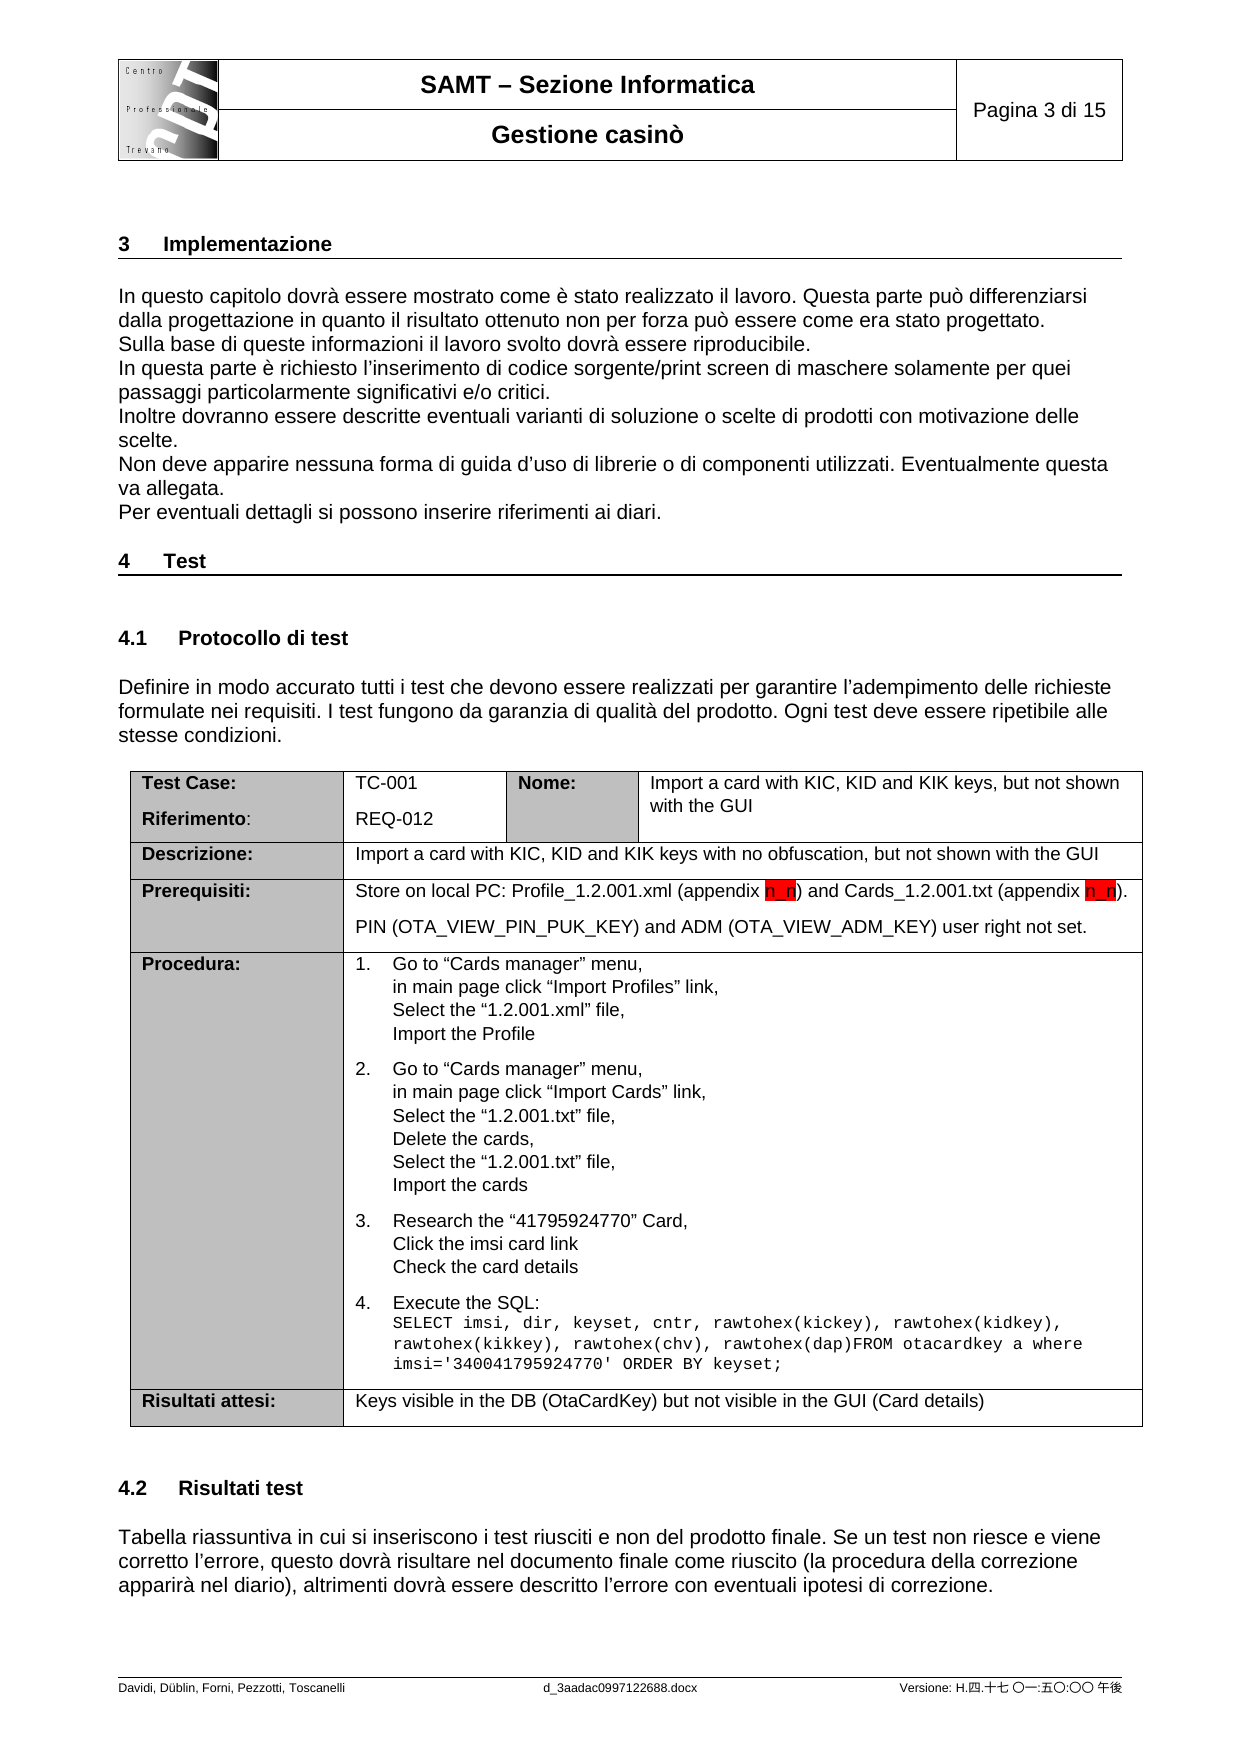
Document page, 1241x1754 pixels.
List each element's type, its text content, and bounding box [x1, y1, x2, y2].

table_cell Store on local PC: Profile_1.2.001.xml (appendix n_n) and Cards_1.2.001.txt (appendix n_n). PIN (OTA_VIEW_PIN_PUK_KEY) and ADM (OTA_VIEW_ADM_KEY) user right not set. [344, 880, 1142, 952]
table_cell Go to “Cards manager” menu, in main page click “Import Profiles” link, Select the “1.2.001.xml” file, Import the Profile Go to “Cards manager” menu, in main page click “Import Cards” link, Select the “1.2.001.txt” file, Delete the cards, Select the “1.2.001.txt” file, Import the cards Research the “41795924770” Card, Click the imsi card link Check the card details Execute the SQL: SELECT imsi, dir, keyset, cntr, rawtohex(kickey), rawtohex(kidkey), rawtohex(kikkey), rawtohex(chv), rawtohex(dap)FROM otacardkey a where imsi='340041795924770' ORDER BY keyset; [344, 953, 1142, 1389]
table_cell Keys visible in the DB (OtaCardKey) but not visible in the GUI (Card details) [344, 1390, 1142, 1426]
text Per eventuali dettagli si possono inserire riferimenti ai diari. [118, 499, 1122, 523]
table_header Test Case: Riferimento: [131, 772, 343, 842]
table_cell Descrizione: [131, 843, 343, 879]
text Non deve apparire nessuna forma di guida d’uso di librerie o di componenti utilizzati. Eventualmente questa va allegata. [118, 452, 1122, 499]
table_header Import a card with KIC, KID and KIK keys, but not shown with the GUI [639, 772, 1142, 842]
table_cell Import a card with KIC, KID and KIK keys with no obfuscation, but not shown with the GUI [344, 843, 1142, 879]
table_cell Prerequisiti: [131, 880, 343, 952]
table_cell Risultati attesi: [131, 1390, 343, 1426]
table_cell Procedura: [131, 953, 343, 1389]
table_header TC-001 REQ-012 [344, 772, 506, 842]
table_header Nome: [507, 772, 638, 842]
subtitle Risultati test [118, 1476, 1122, 1500]
picture [118, 60, 218, 159]
text Sulla base di queste informazioni il lavoro svolto dovrà essere riproducibile. [118, 332, 1122, 356]
text Tabella riassuntiva in cui si inseriscono i test riusciti e non del prodotto finale. Se un test non riesce e viene corretto l’errore, questo dovrà risultare nel documento finale come riuscito (la procedura della correzione apparirà nel diario), altrimenti dovrà essere descritto l’errore con eventuali ipotesi di correzione. [118, 1525, 1122, 1597]
text In questa parte è richiesto l’inserimento di codice sorgente/print screen di maschere solamente per quei passaggi particolarmente significativi e/o critici. [118, 356, 1122, 404]
text Definire in modo accurato tutti i test che devono essere realizzati per garantire l’adempimento delle richieste formulate nei requisiti. I test fungono da garanzia di qualità del prodotto. Ogni test deve essere ripetibile alle stesse condizioni. [118, 675, 1122, 747]
subtitle Implementazione [118, 232, 1122, 258]
subtitle Test [118, 548, 1122, 574]
subtitle Protocollo di test [118, 626, 1122, 650]
text Inoltre dovranno essere descritte eventuali varianti di soluzione o scelte di prodotti con motivazione delle scelte. [118, 404, 1122, 452]
text In questo capitolo dovrà essere mostrato come è stato realizzato il lavoro. Questa parte può differenziarsi dalla progettazione in quanto il risultato ottenuto non per forza può essere come era stato progettato. [118, 284, 1122, 332]
